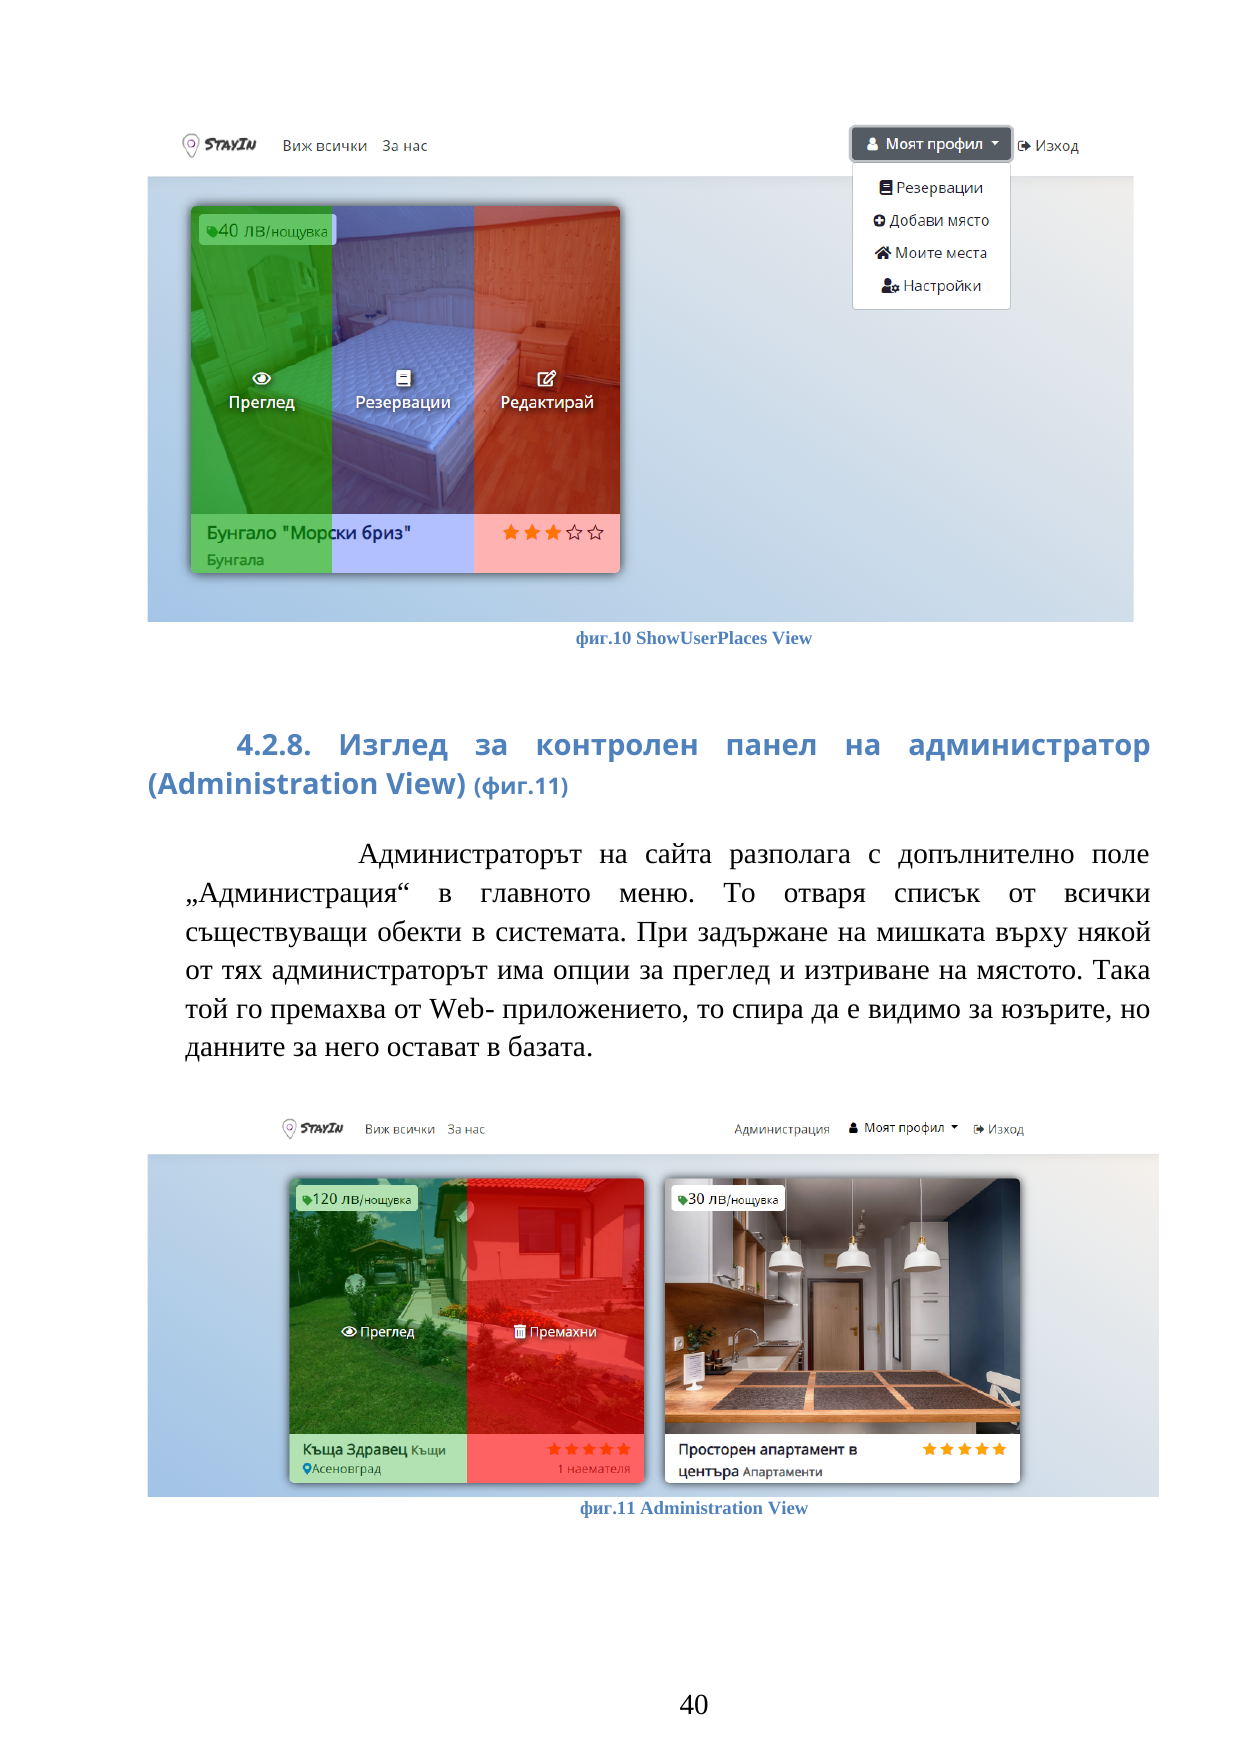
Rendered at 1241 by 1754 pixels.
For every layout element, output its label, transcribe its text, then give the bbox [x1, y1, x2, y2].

picture [147, 1106, 1159, 1497]
picture [147, 118, 1134, 622]
subtitle 4.2.8. Изглед за контролен панел на администратор (Administration View) (фиг.11) [148, 724, 1152, 803]
text Администраторът на сайта разполага с допълнително поле „Администрация“ в главното меню. То отваря списък от всички съществуващи обекти в системата. При задържане на мишката върху някой от тях администраторът има опции за преглед и изтриване на мястото. Така той го премахва от Web- приложението, то спира да е видимо за юзърите, но данните за него остават в базата. [185, 837, 1152, 1063]
text фиг.11 Administration View [148, 1497, 1152, 1519]
text фиг.10 ShowUserPlaces View [148, 627, 1152, 648]
